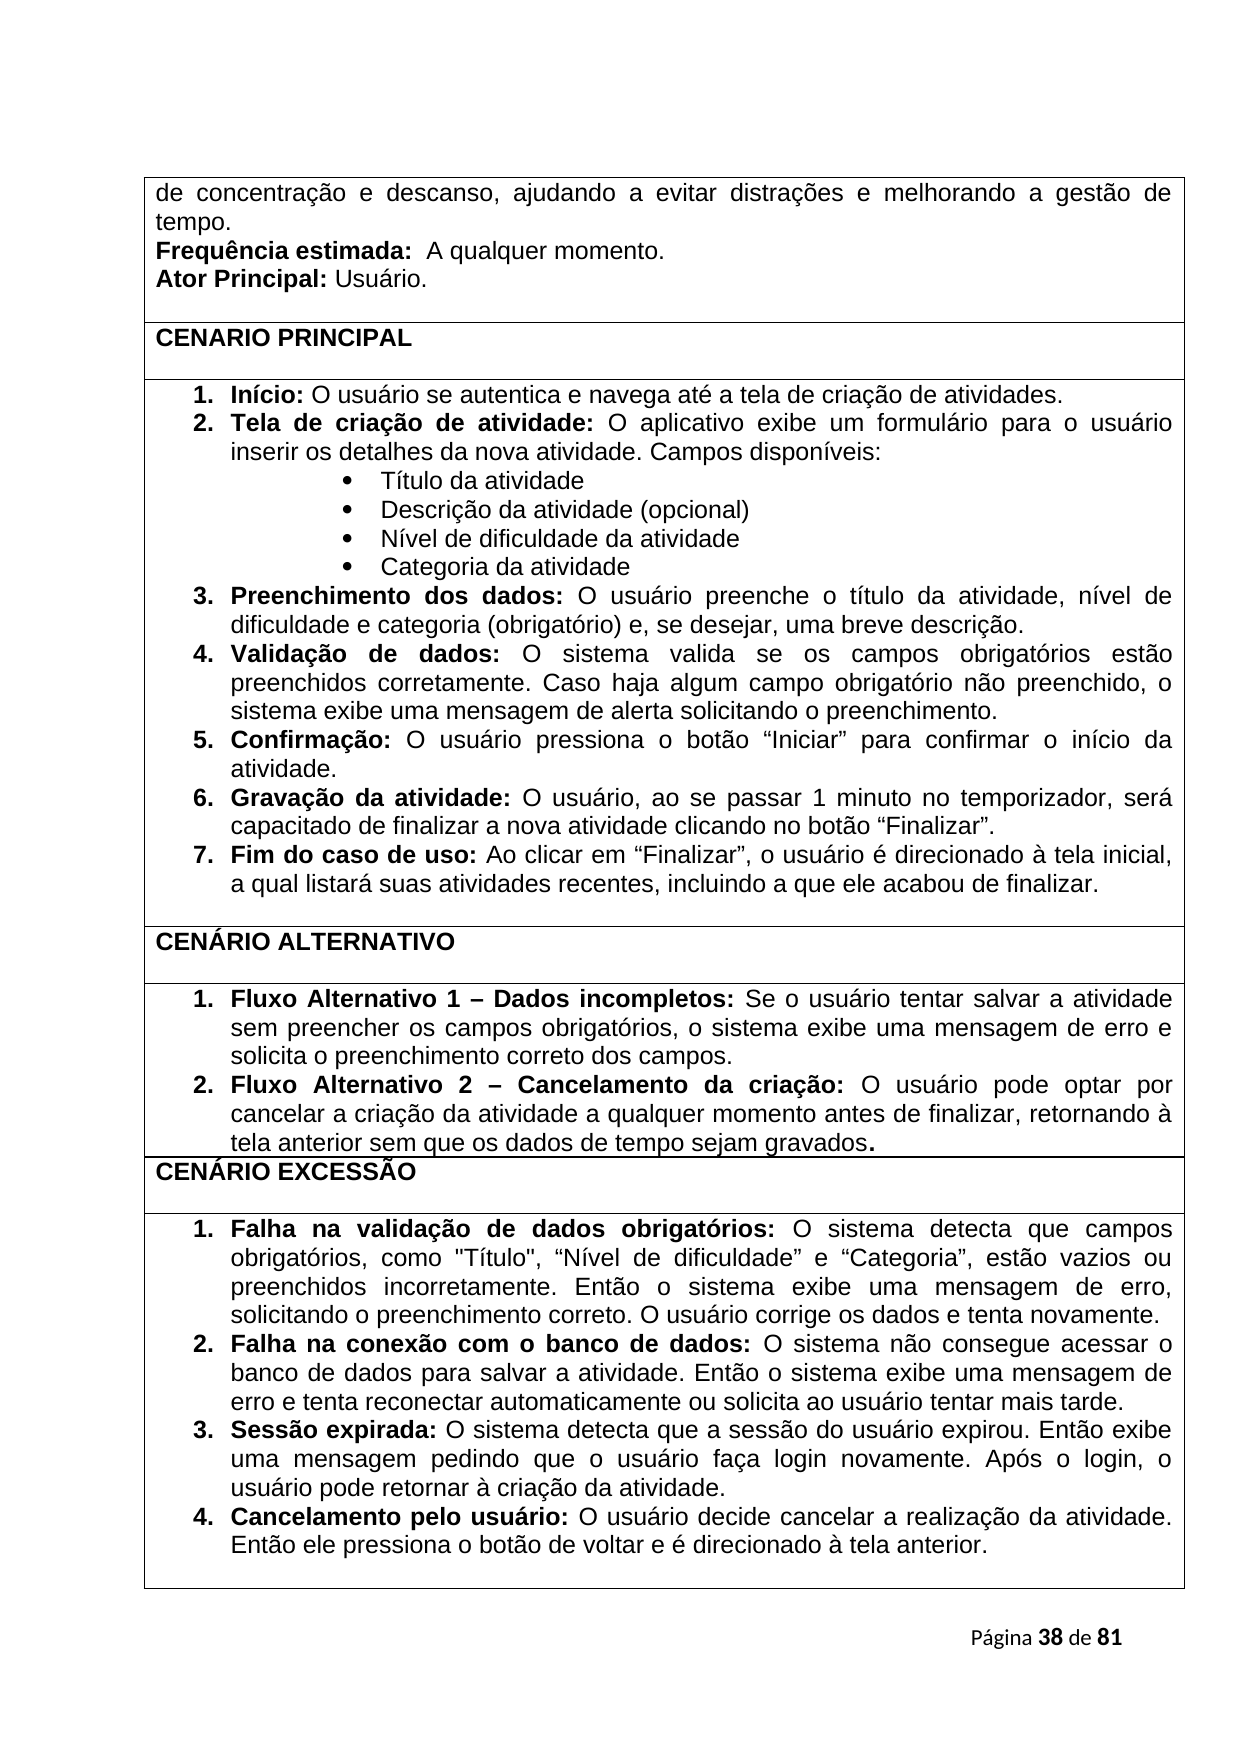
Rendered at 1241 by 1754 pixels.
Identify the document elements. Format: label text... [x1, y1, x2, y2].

table_cell CENÁRIO ALTERNATIVO [145, 927, 1184, 983]
table_cell Início: O usuário se autentica e navega até a tela de criação de atividades. Tela de criação de atividade: O aplicativo exibe um formulário para o usuário inserir os detalhes da nova atividade. Campos disponíveis: Título da atividade Descrição da atividade (opcional) Nível de dificuldade da atividade Categoria da atividade Preenchimento dos dados: O usuário preenche o título da atividade, nível de dificuldade e categoria (obrigatório) e, se desejar, uma breve descrição. Validação de dados: O sistema valida se os campos obrigatórios estão preenchidos corretamente. Caso haja algum campo obrigatório não preenchido, o sistema exibe uma mensagem de alerta solicitando o preenchimento. Confirmação: O usuário pressiona o botão “Iniciar” para confirmar o início da atividade. Gravação da atividade: O usuário, ao se passar 1 minuto no temporizador, será capacitado de finalizar a nova atividade clicando no botão “Finalizar”. Fim do caso de uso: Ao clicar em “Finalizar”, o usuário é direcionado à tela inicial, a qual listará suas atividades recentes, incluindo a que ele acabou de finalizar. [145, 380, 1184, 926]
table_cell CENÁRIO EXCESSÃO [145, 1158, 1184, 1213]
table_cell Falha na validação de dados obrigatórios: O sistema detecta que campos obrigatórios, como "Título", “Nível de dificuldade” e “Categoria”, estão vazios ou preenchidos incorretamente. Então o sistema exibe uma mensagem de erro, solicitando o preenchimento correto. O usuário corrige os dados e tenta novamente. Falha na conexão com o banco de dados: O sistema não consegue acessar o banco de dados para salvar a atividade. Então o sistema exibe uma mensagem de erro e tenta reconectar automaticamente ou solicita ao usuário tentar mais tarde. Sessão expirada: O sistema detecta que a sessão do usuário expirou. Então exibe uma mensagem pedindo que o usuário faça login novamente. Após o login, o usuário pode retornar à criação da atividade. Cancelamento pelo usuário: O usuário decide cancelar a realização da atividade. Então ele pressiona o botão de voltar e é direcionado à tela anterior. [145, 1214, 1184, 1588]
table_cell CENARIO PRINCIPAL [145, 323, 1184, 378]
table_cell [145, 178, 1184, 322]
table_cell Fluxo Alternativo 1 – Dados incompletos: Se o usuário tentar salvar a atividade sem preencher os campos obrigatórios, o sistema exibe uma mensagem de erro e solicita o preenchimento correto dos campos. Fluxo Alternativo 2 – Cancelamento da criação: O usuário pode optar por cancelar a criação da atividade a qualquer momento antes de finalizar, retornando à tela anterior sem que os dados de tempo sejam gravados. [145, 984, 1184, 1156]
